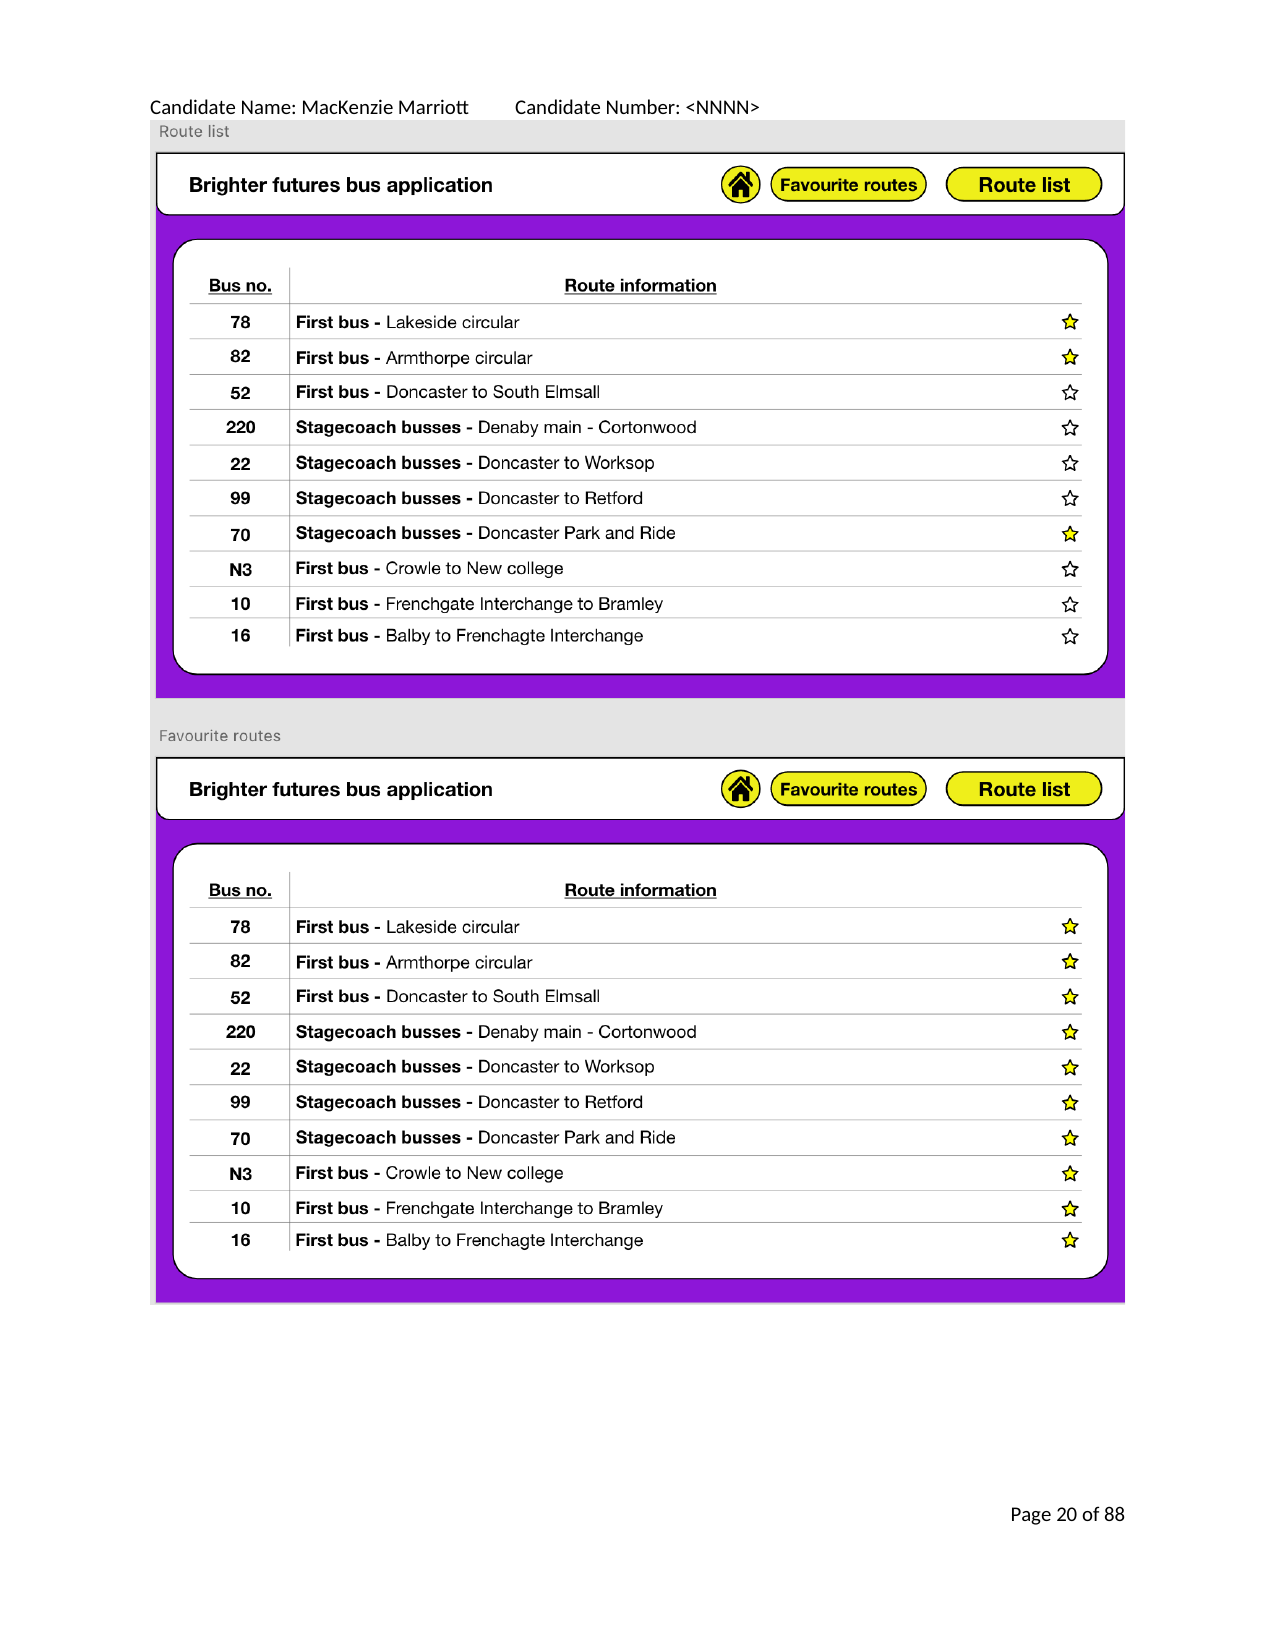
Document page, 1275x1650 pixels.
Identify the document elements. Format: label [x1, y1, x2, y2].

picture [150, 120, 1125, 1305]
